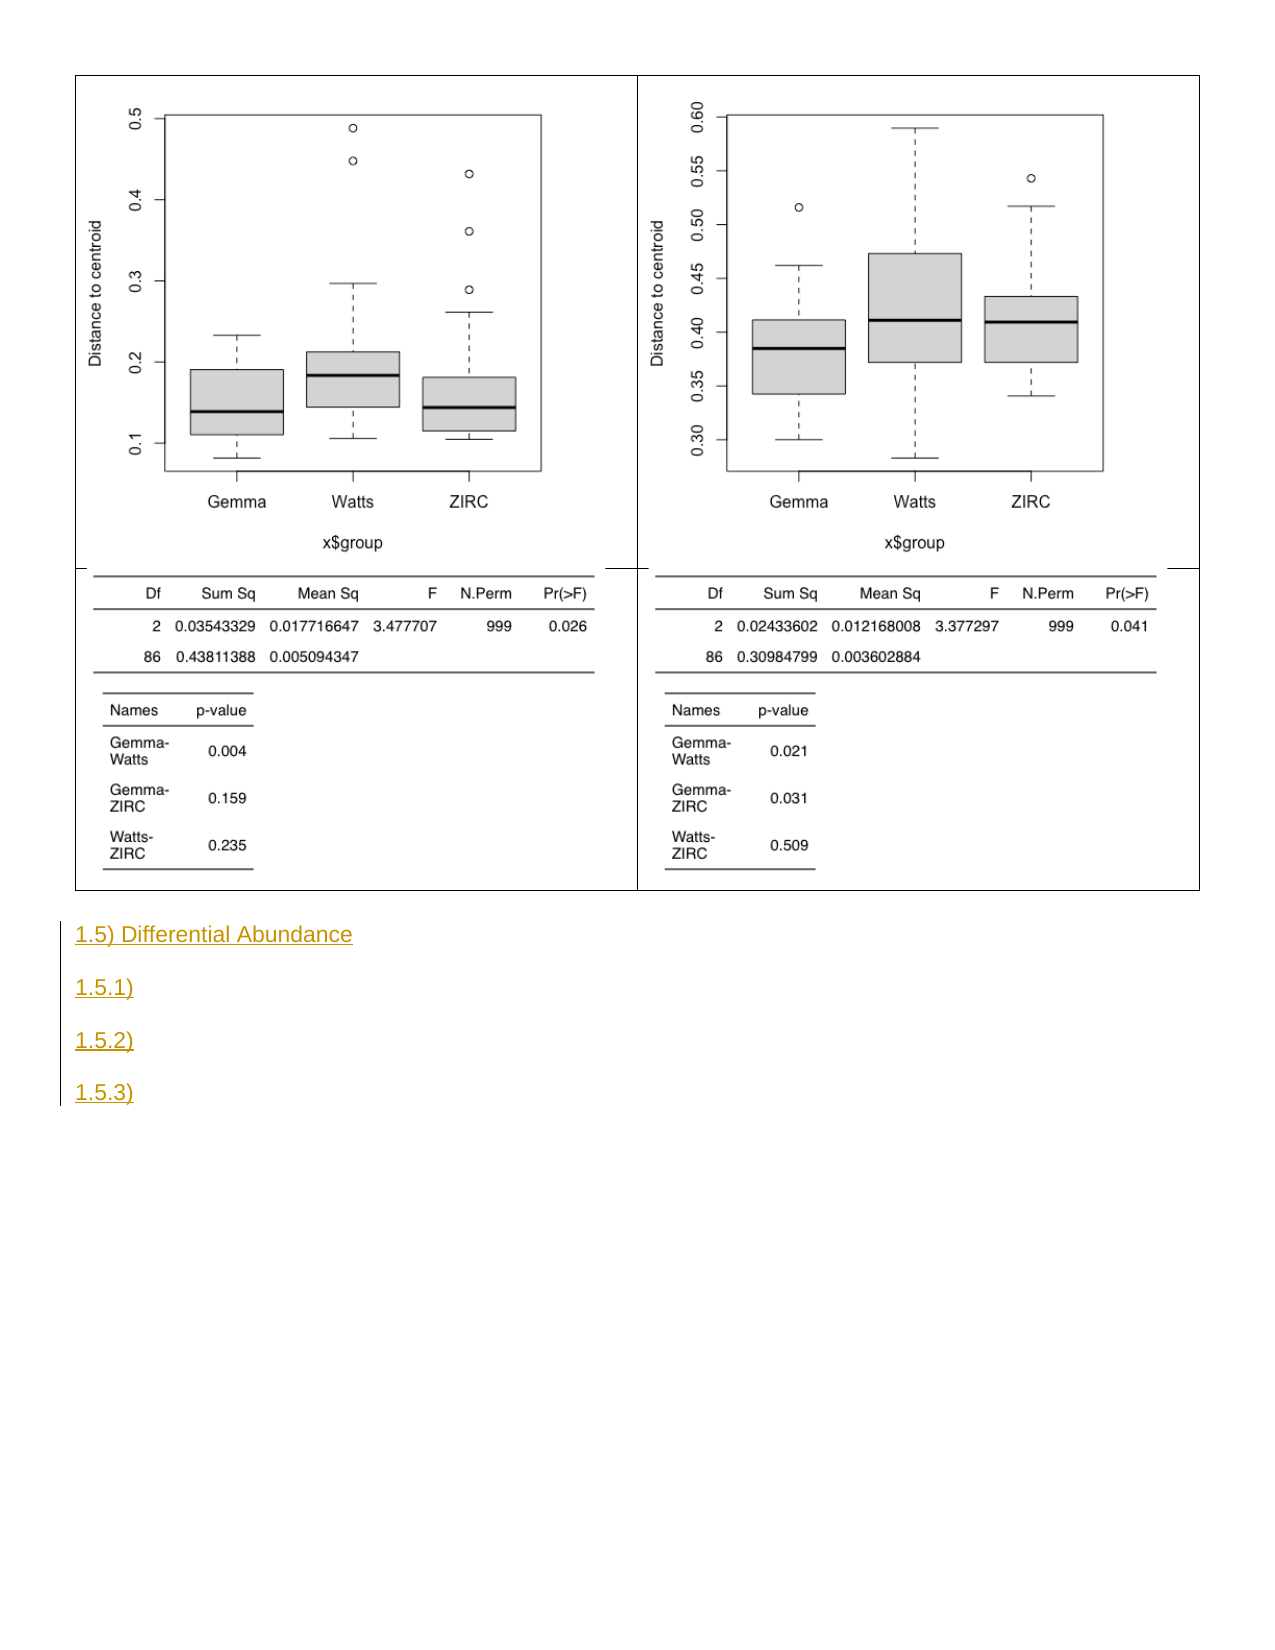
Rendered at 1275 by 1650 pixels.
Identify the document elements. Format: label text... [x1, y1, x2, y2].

picture [86, 685, 283, 886]
picture [648, 76, 1139, 564]
picture [648, 685, 845, 886]
table_header Bray-Curtis [76, 76, 637, 568]
picture [86, 76, 577, 564]
table_cell [638, 569, 1199, 890]
table_header Canberra [638, 76, 1199, 568]
table_cell [76, 569, 637, 890]
picture [648, 568, 1168, 682]
picture [86, 568, 606, 682]
